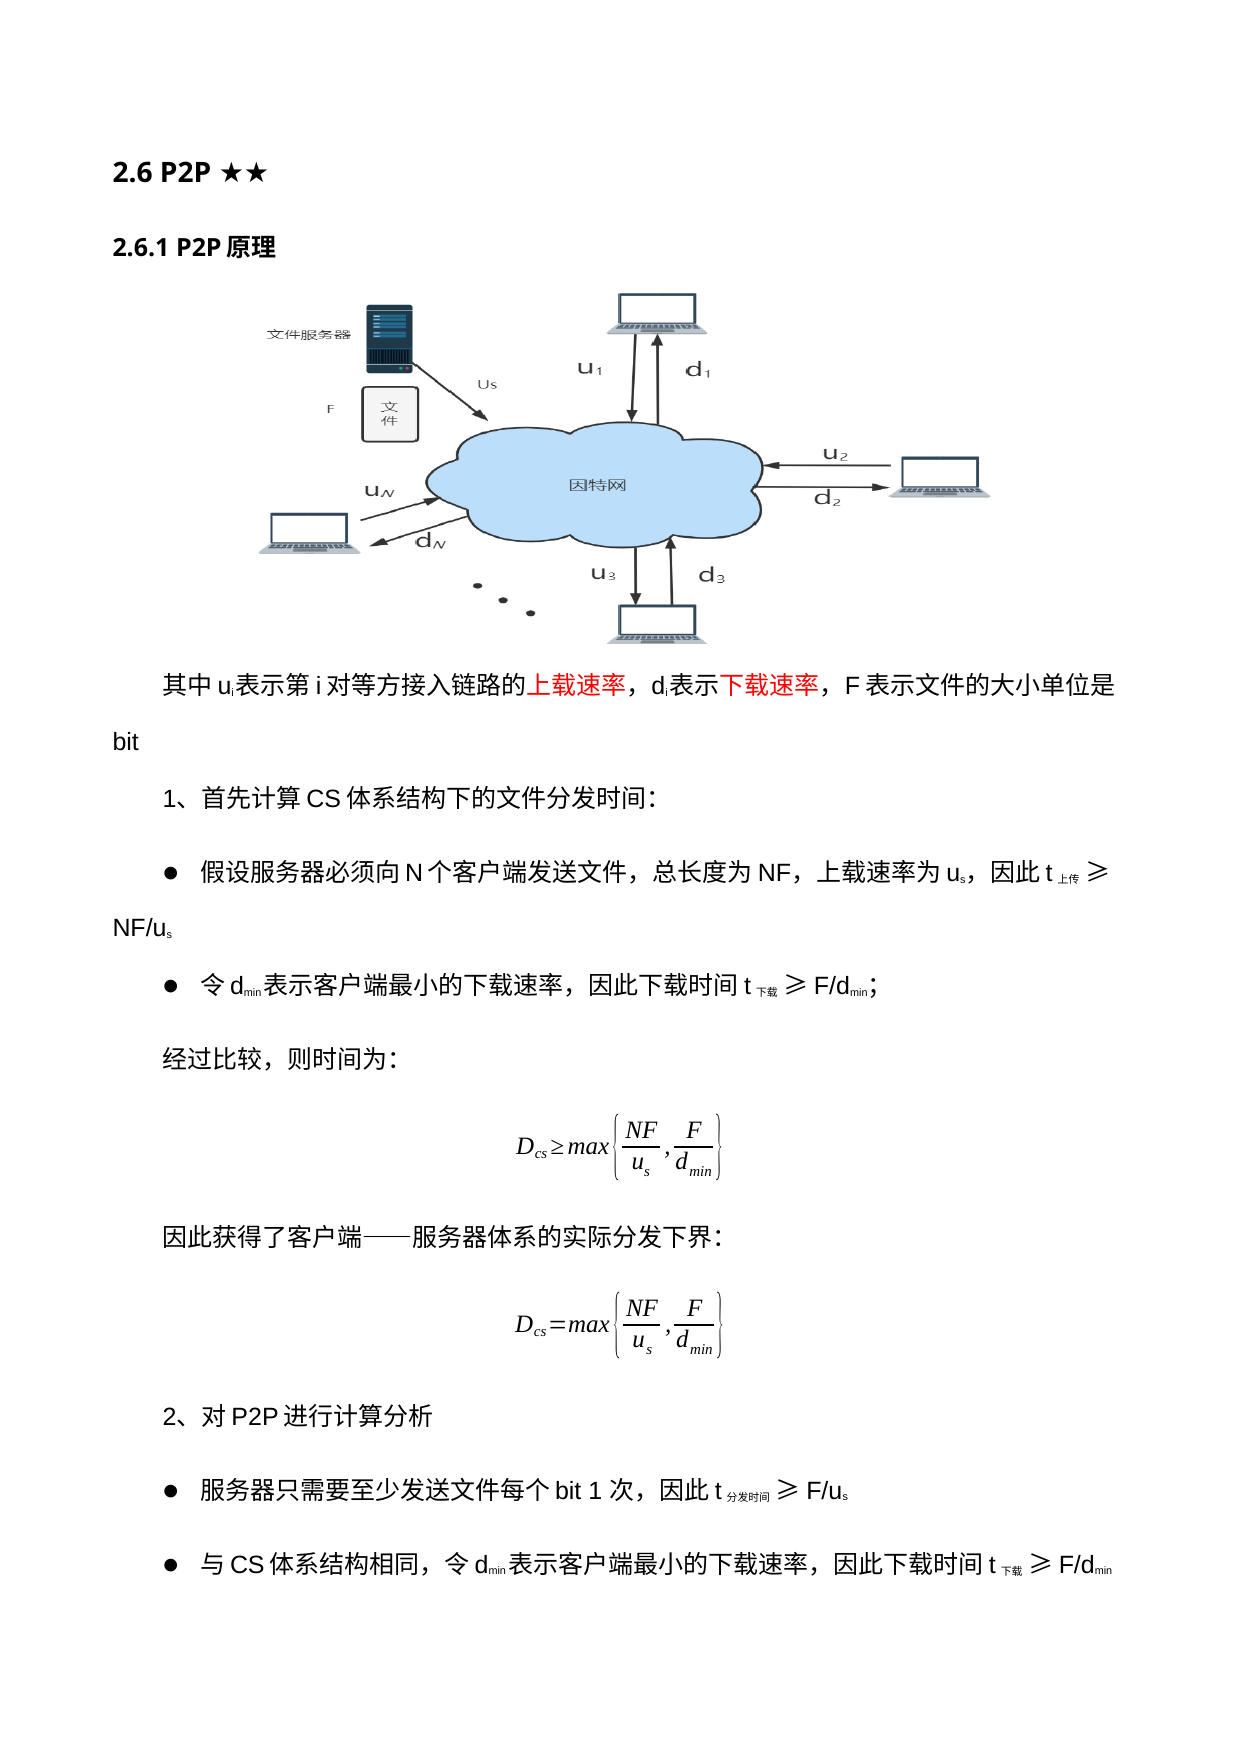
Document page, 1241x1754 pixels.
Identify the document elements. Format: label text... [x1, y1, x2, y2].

text 2.6.1 P2P原理 [112, 213, 1128, 278]
text 2、对P2P进行计算分析 [112, 1382, 1128, 1447]
text 其中ui表示第i对等方接入链路的上载速率，di表示下载速率，F表示文件的大小单位是bit [112, 651, 1128, 757]
picture [112, 288, 1128, 644]
list 令dmin表示客户端最小的下载速率，因此下载时间 t下载 ≥ F/dmin； [112, 951, 1128, 1016]
list 服务器只需要至少发送文件每个bit 1 次，因此 t分发时间 ≥ F/us [112, 1456, 1128, 1521]
text 2.6 P2P ★★ [112, 139, 1128, 204]
text 因此获得了客户端——服务器体系的实际分发下界： [112, 1203, 1128, 1268]
text 经过比较，则时间为： [112, 1025, 1128, 1090]
text 1、首先计算CS体系结构下的文件分发时间： [112, 764, 1128, 829]
list 假设服务器必须向N个客户端发送文件，总长度为NF，上载速率为us，因此t上传 ≥ NF/us [112, 838, 1128, 944]
list 与CS体系结构相同，令dmin表示客户端最小的下载速率，因此下载时间 t下载 ≥ F/dmin [112, 1530, 1128, 1595]
